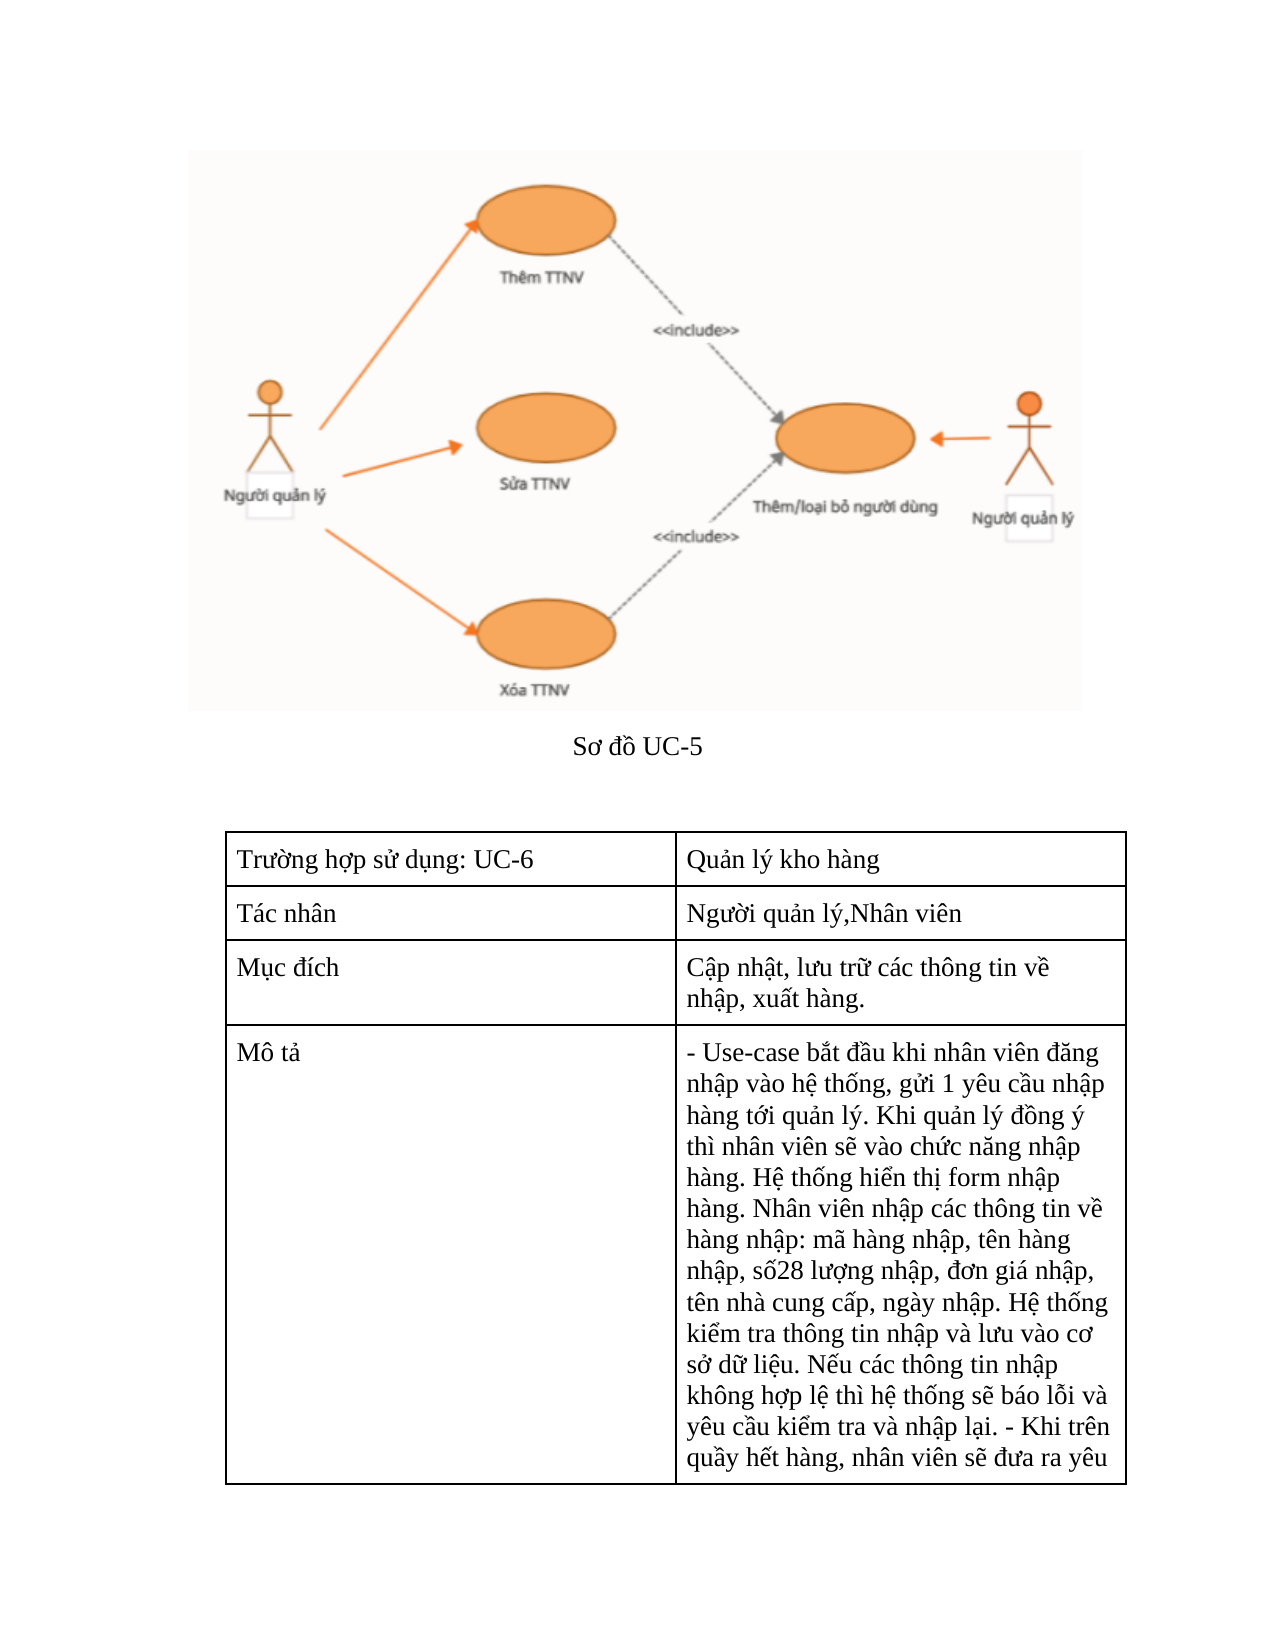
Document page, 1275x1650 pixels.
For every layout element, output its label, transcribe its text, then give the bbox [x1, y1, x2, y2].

picture [188, 150, 1087, 711]
table_cell Cập nhật, lưu trữ các thông tin về nhập, xuất hàng. [677, 941, 1125, 1024]
table_cell Mục đích [227, 941, 675, 1024]
text Sơ đồ UC-5 [150, 730, 1125, 761]
table_header Quản lý kho hàng [677, 833, 1125, 885]
table_header Trường hợp sử dụng: UC-6 [227, 833, 675, 885]
table_cell Mô tả [227, 1026, 675, 1483]
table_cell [677, 1026, 1125, 1483]
table_cell Tác nhân [227, 887, 675, 939]
table_cell Người quản lý,Nhân viên [677, 887, 1125, 939]
